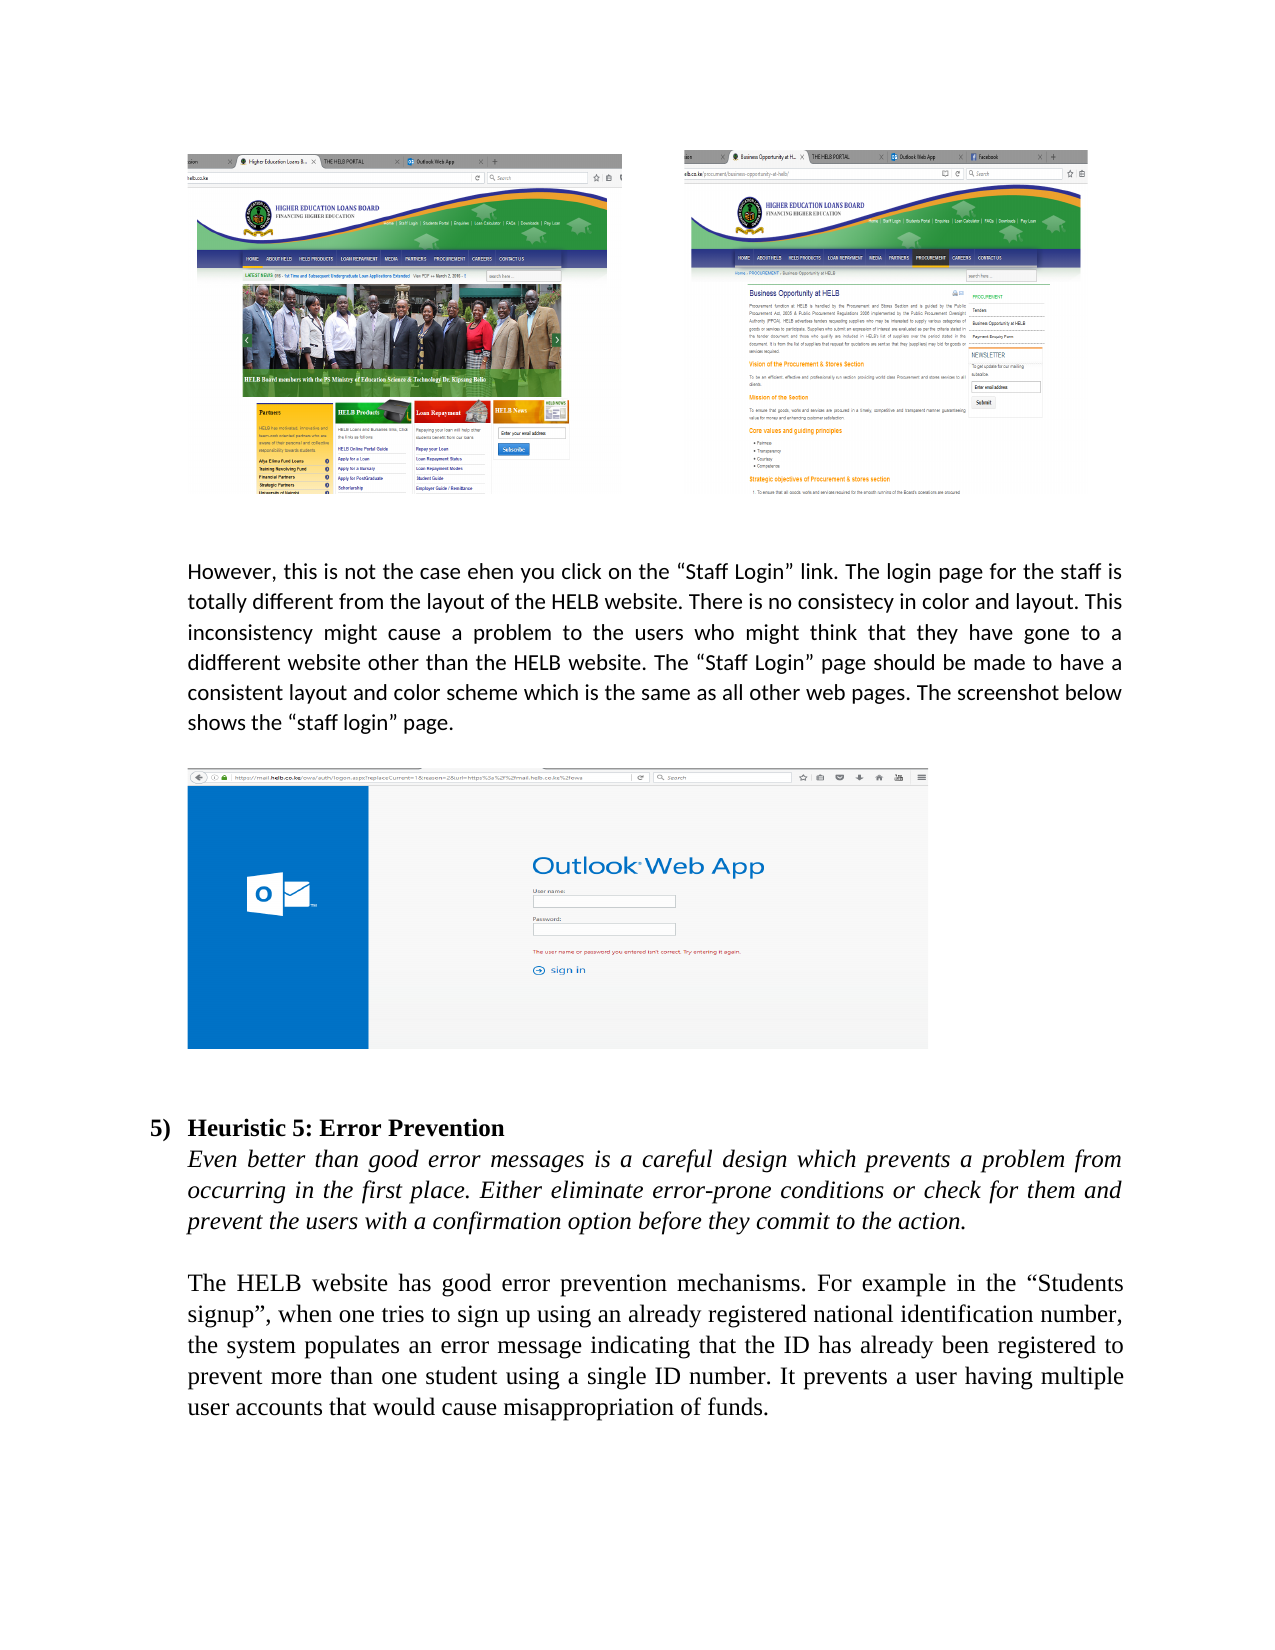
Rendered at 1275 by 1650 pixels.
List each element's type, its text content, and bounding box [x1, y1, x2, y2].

picture [684, 150, 1088, 494]
list Even better than good error messages is a careful design which prevents a problem from occurring in the first place. Either eliminate error-prone conditions or check for them and prevent the users with a confirmation option before they commit to the action. [187, 1144, 1125, 1234]
picture [187, 154, 622, 494]
list However, this is not the case ehen you click on the “Staff Login” link. The login page for the staff is totally different from the layout of the HELB website. There is no consistecy in color and layout. This inconsistency might cause a problem to the users who might think that they have gone to a didfferent website other than the HELB website. The “Staff Login” page should be made to have a consistent layout and color scheme which is the same as all other web pages. The screenshot below shows the “staff login” page. [187, 557, 1125, 736]
picture [187, 768, 929, 1049]
list The HELB website has good error prevention mechanisms. For example in the “Students signup”, when one tries to sign up using an already registered national identification number, the system populates an error message indicating that the ID has already been registered to prevent more than one student using a single ID number. It prevents a user having multiple user accounts that would cause misappropriation of funds. [187, 1268, 1125, 1421]
list Heuristic 5: Error Prevention [150, 1113, 1125, 1141]
